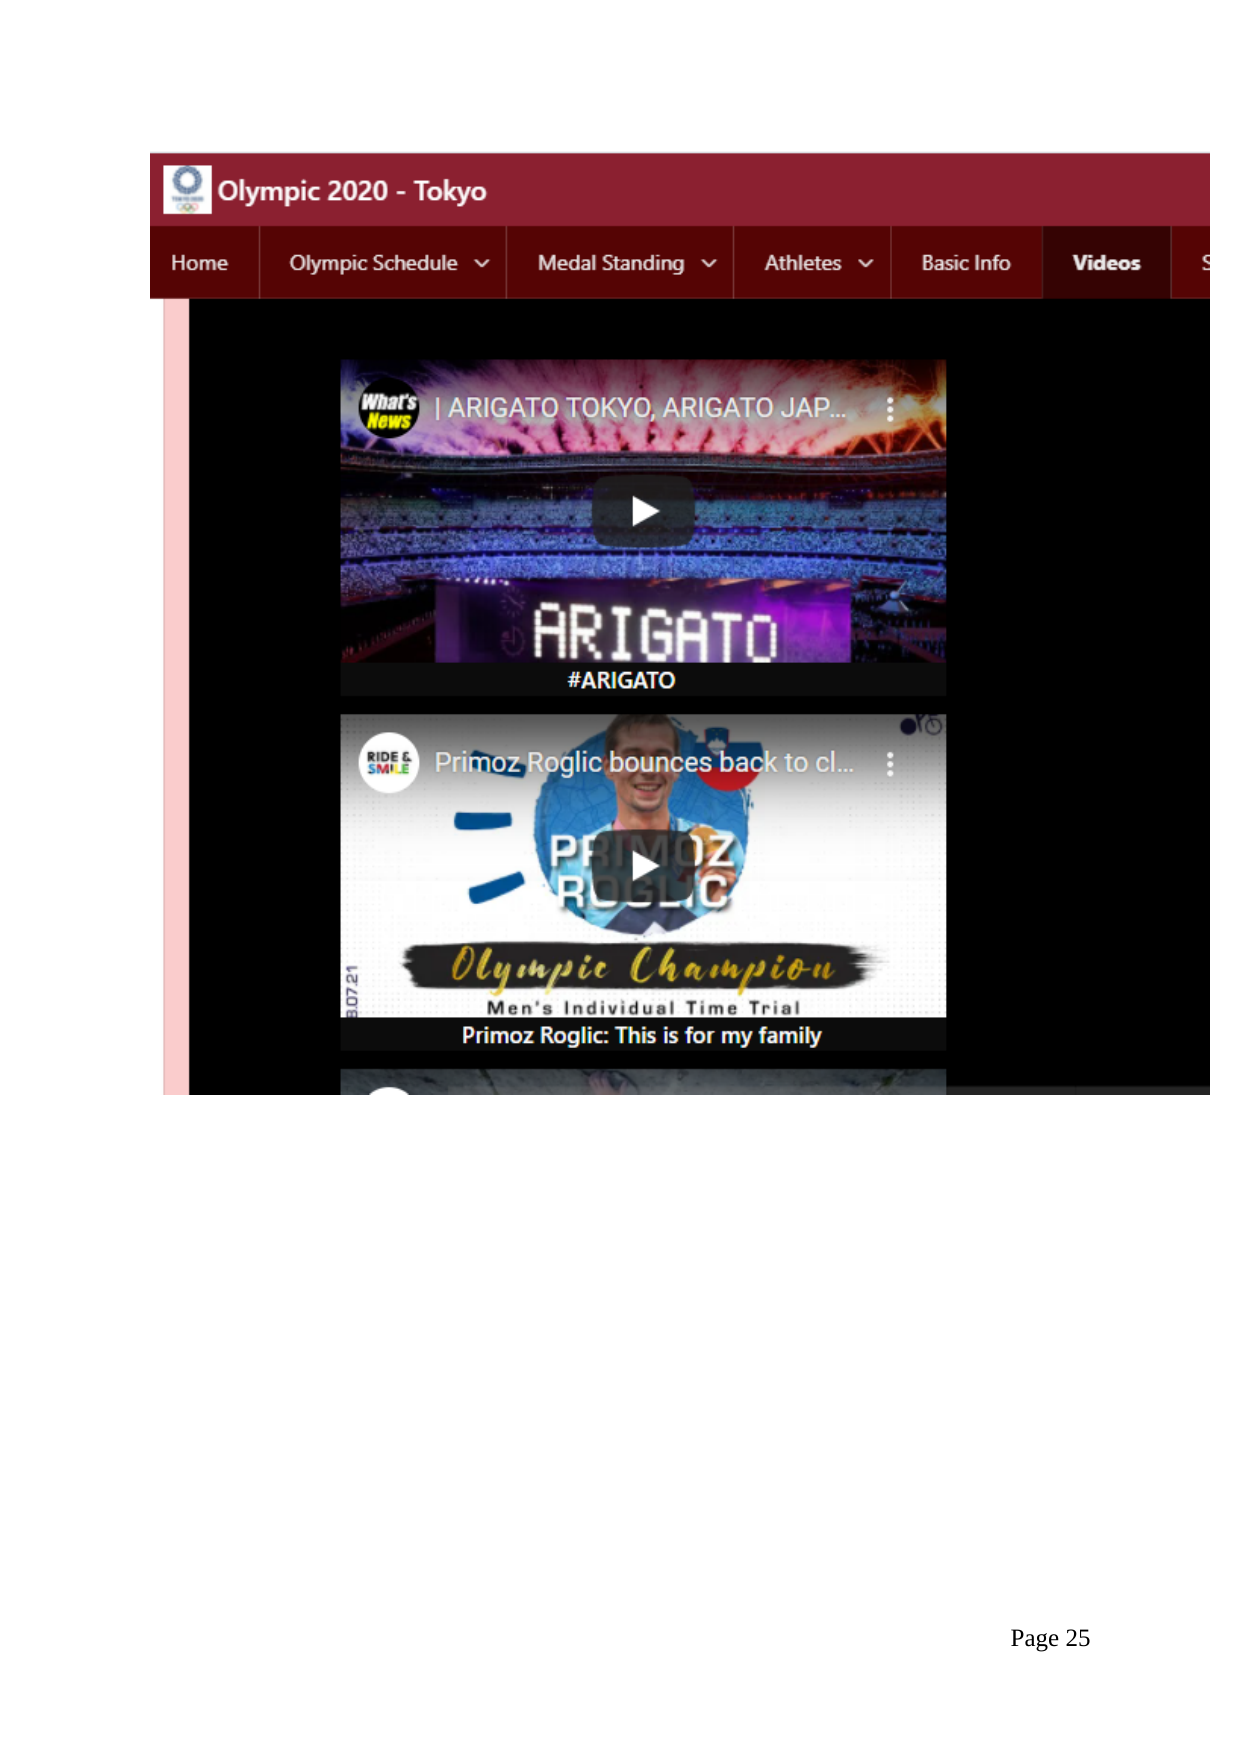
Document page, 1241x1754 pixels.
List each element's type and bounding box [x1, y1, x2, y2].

picture [150, 150, 1210, 1095]
